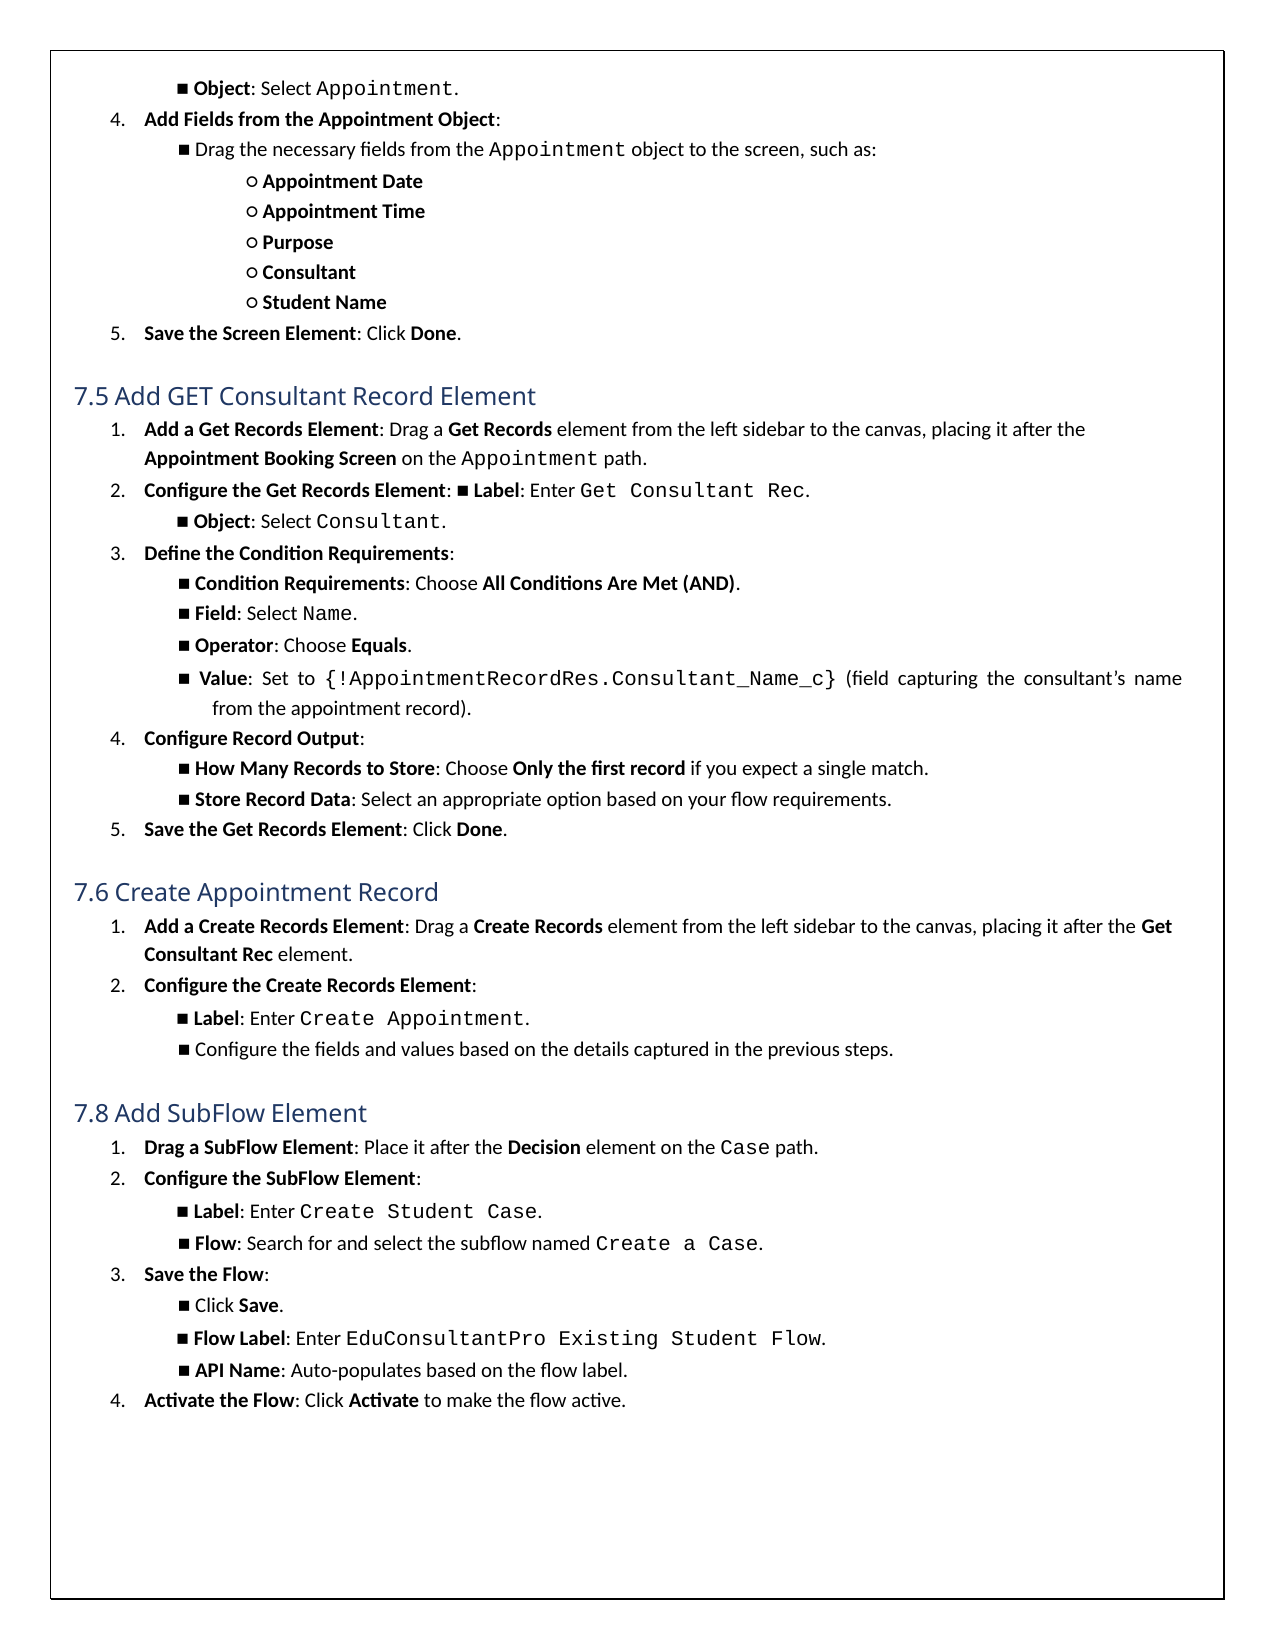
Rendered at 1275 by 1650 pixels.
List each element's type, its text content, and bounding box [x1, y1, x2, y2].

list Save the Get Records Element: Click Done. [110, 816, 1190, 842]
subtitle 7.5 Add GET Consultant Record Element [73, 378, 1182, 412]
text ■ Label: Enter Create Student Case. [176, 1198, 1199, 1225]
list Configure the Get Records Element: ■ Label: Enter Get Consultant Rec. [110, 477, 1190, 503]
text ■ Object: Select Consultant. [176, 508, 1199, 535]
subtitle 7.6 Create Appointment Record [73, 874, 1182, 908]
list Configure the SubFlow Element: [110, 1166, 1186, 1191]
text ■ Click Save. [178, 1292, 1182, 1317]
list Save the Screen Element: Click Done. [110, 320, 1190, 345]
text ○ Appointment Time [246, 199, 1190, 224]
text ■ API Name: Auto-populates based on the flow label. [178, 1357, 1182, 1382]
text ○ Appointment Date [246, 168, 1190, 194]
text ■ Store Record Data: Select an appropriate option based on your flow requirements. [178, 786, 1182, 811]
text ■ Value: Set to {!AppointmentRecordRes.Consultant_Name_c} (field capturing the consultant’s name from the appointment record). [178, 665, 1182, 720]
list Add a Get Records Element: Drag a Get Records element from the left sidebar to the canvas, placing it after the Appointment Booking Screen on the Appointment path. [110, 417, 1190, 472]
text ■ Operator: Choose Equals. [178, 632, 1190, 657]
list Activate the Flow: Click Activate to make the flow active. [110, 1387, 1186, 1413]
text ■ Label: Enter Create Appointment. [176, 1005, 1199, 1031]
list Add Fields from the Appointment Object: [110, 106, 1190, 132]
text ■ Flow: Search for and select the subflow named Create a Case. [178, 1230, 1182, 1256]
text ○ Student Name [246, 289, 1190, 315]
text ■ Flow Label: Enter EduConsultantPro Existing Student Flow. [176, 1325, 1199, 1352]
list Define the Condition Requirements: [110, 540, 1190, 565]
list Drag a SubFlow Element: Place it after the Decision element on the Case path. [110, 1134, 1186, 1160]
text ■ Configure the fields and values based on the details captured in the previous steps. [178, 1036, 1182, 1062]
text ○ Consultant [246, 259, 1190, 285]
list Configure Record Output: [110, 725, 1190, 751]
list Configure the Create Records Element: [110, 972, 1186, 997]
list Add a Create Records Element: Drag a Create Records element from the left sidebar to the canvas, placing it after the Get Consultant Rec element. [110, 913, 1186, 967]
text ■ Object: Select Appointment. [176, 75, 1199, 101]
subtitle 7.8 Add SubFlow Element [73, 1096, 1182, 1129]
list Save the Flow: [110, 1262, 1186, 1287]
text ○ Purpose [246, 229, 1190, 254]
text ■ Drag the necessary fields from the Appointment object to the screen, such as: [178, 137, 1182, 163]
text ■ Condition Requirements: Choose All Conditions Are Met (AND). [178, 570, 1190, 596]
text ■ How Many Records to Store: Choose Only the first record if you expect a single match. [178, 755, 1190, 781]
text ■ Field: Select Name. [178, 600, 1182, 627]
